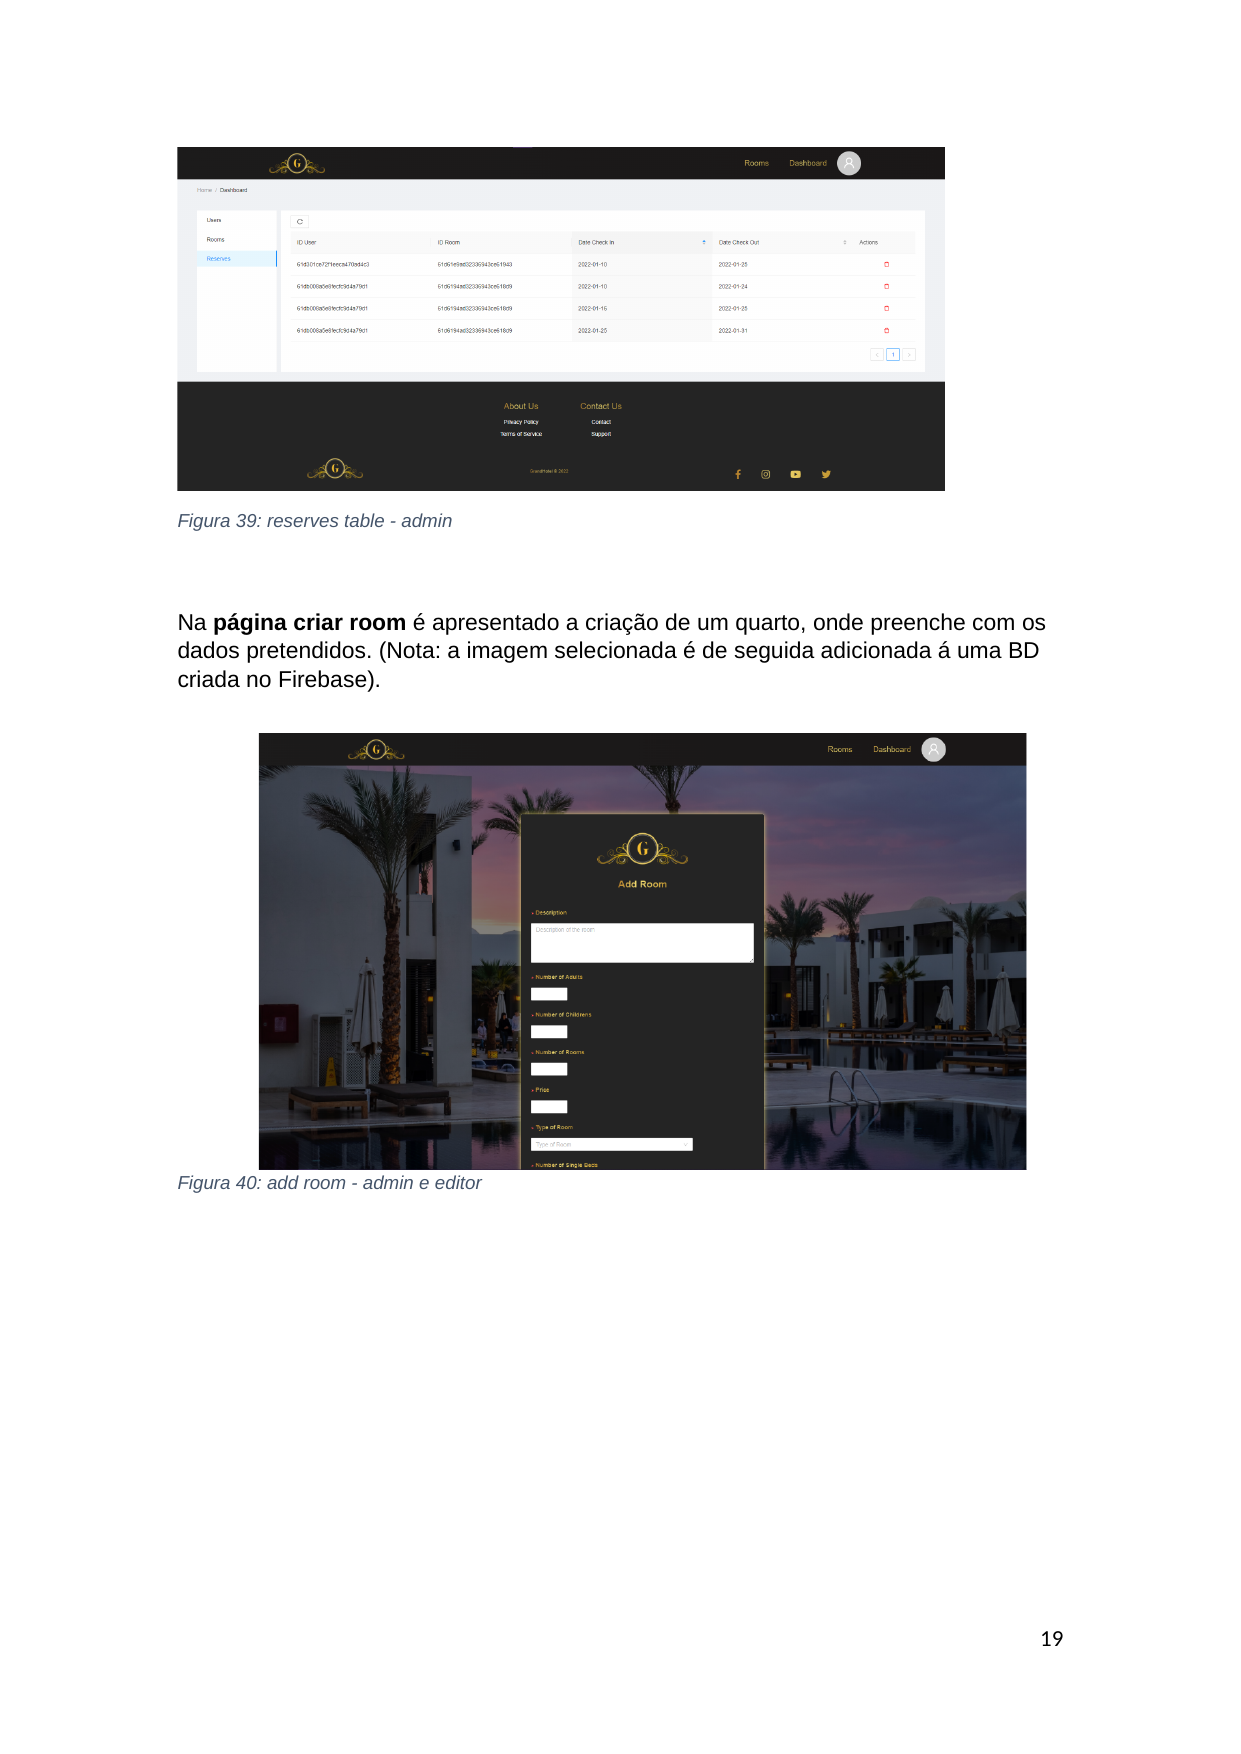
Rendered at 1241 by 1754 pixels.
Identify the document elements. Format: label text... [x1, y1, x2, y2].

picture [177, 147, 945, 491]
picture [258, 733, 1027, 1170]
text Na página criar room é apresentado a criação de um quarto, onde preenche com os dados pretendidos. (Nota: a imagem selecionada é de seguida adicionada á uma BD criada no Firebase). [177, 609, 1063, 692]
text Figura 40: add room - admin e editor [177, 1172, 1063, 1193]
text Figura 39: reserves table - admin [177, 509, 1063, 531]
